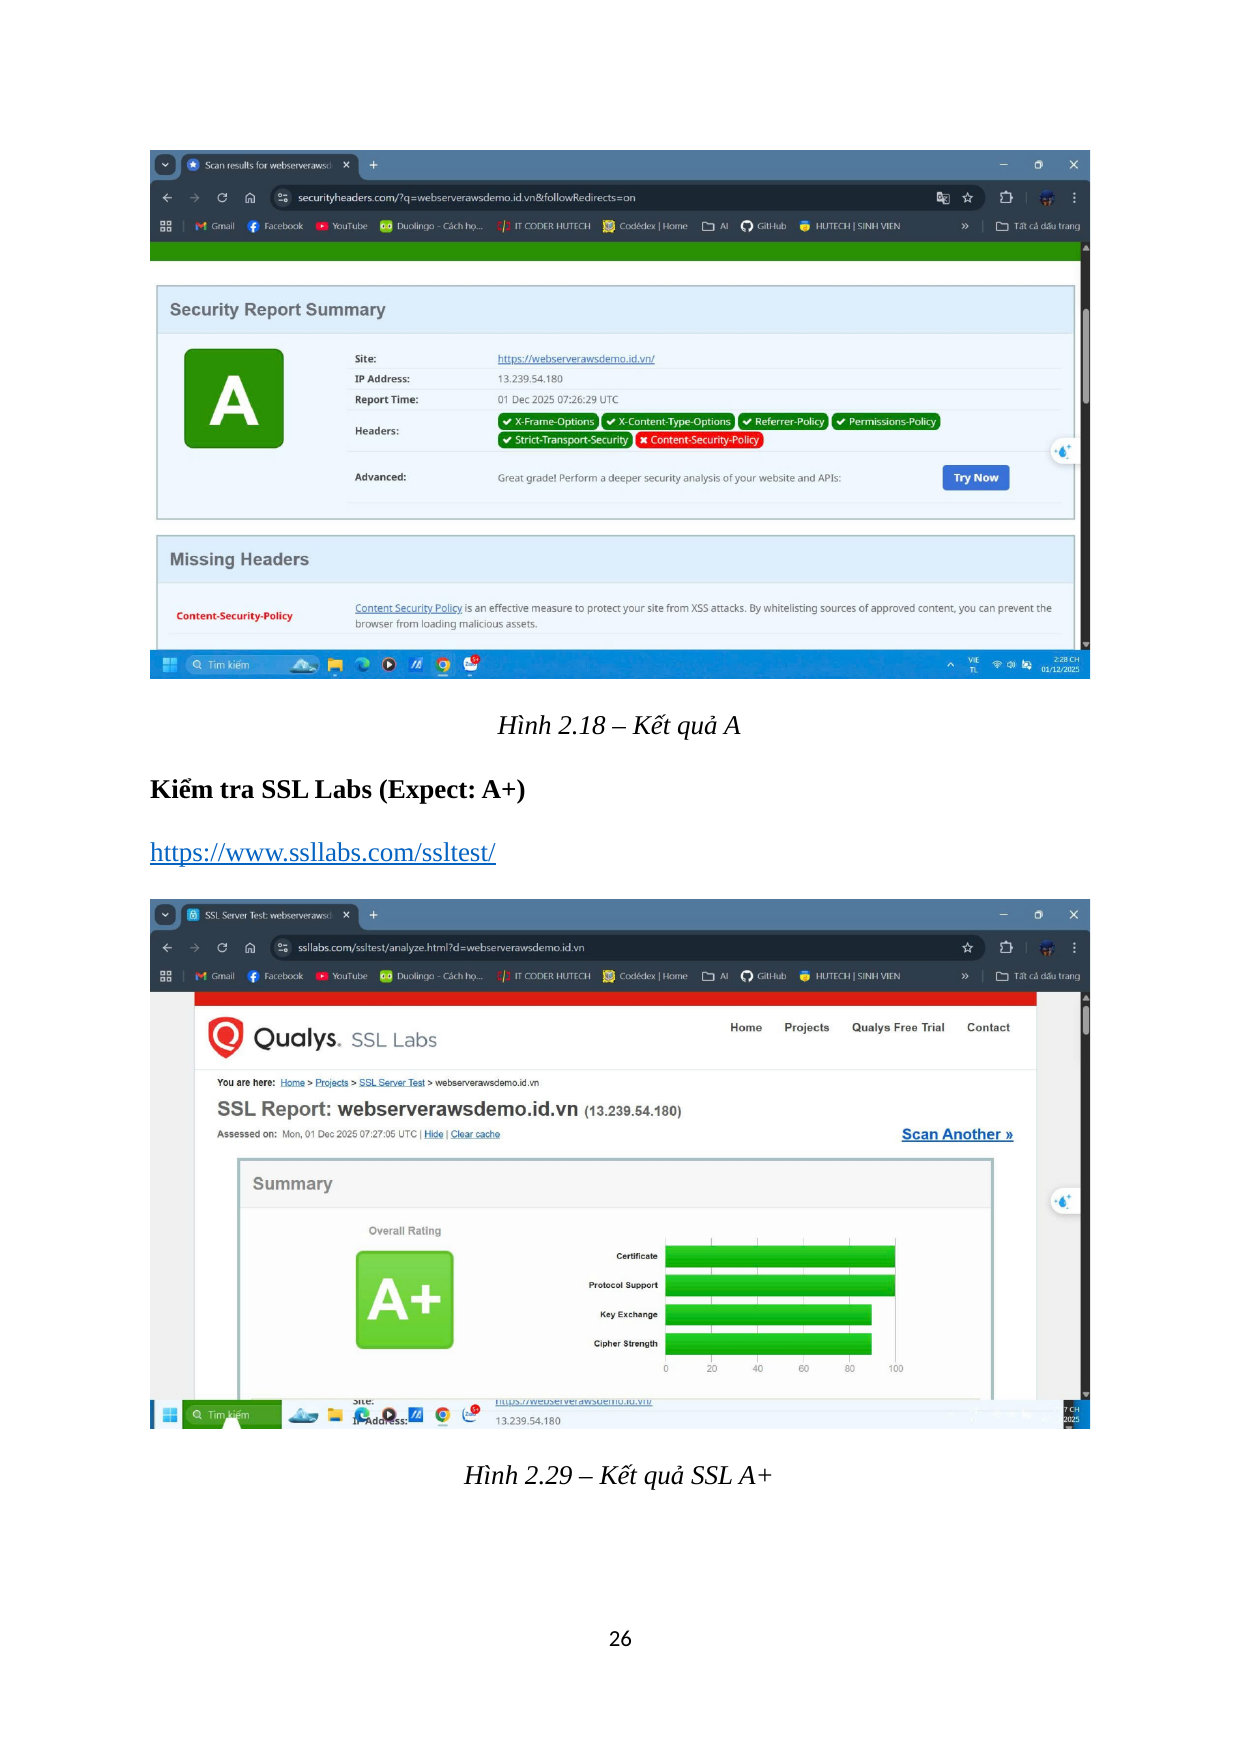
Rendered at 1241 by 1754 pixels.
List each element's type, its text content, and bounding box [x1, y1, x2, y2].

picture [150, 899, 1091, 1429]
text Hình 2.29 – Kết quả SSL A+ [150, 1459, 1090, 1490]
text Hình 2.18 – Kết quả A [150, 709, 1090, 741]
text Kiểm tra SSL Labs (Expect: A+) [150, 773, 1090, 804]
text https://www.ssllabs.com/ssltest/ [150, 836, 1090, 867]
picture [150, 150, 1091, 679]
